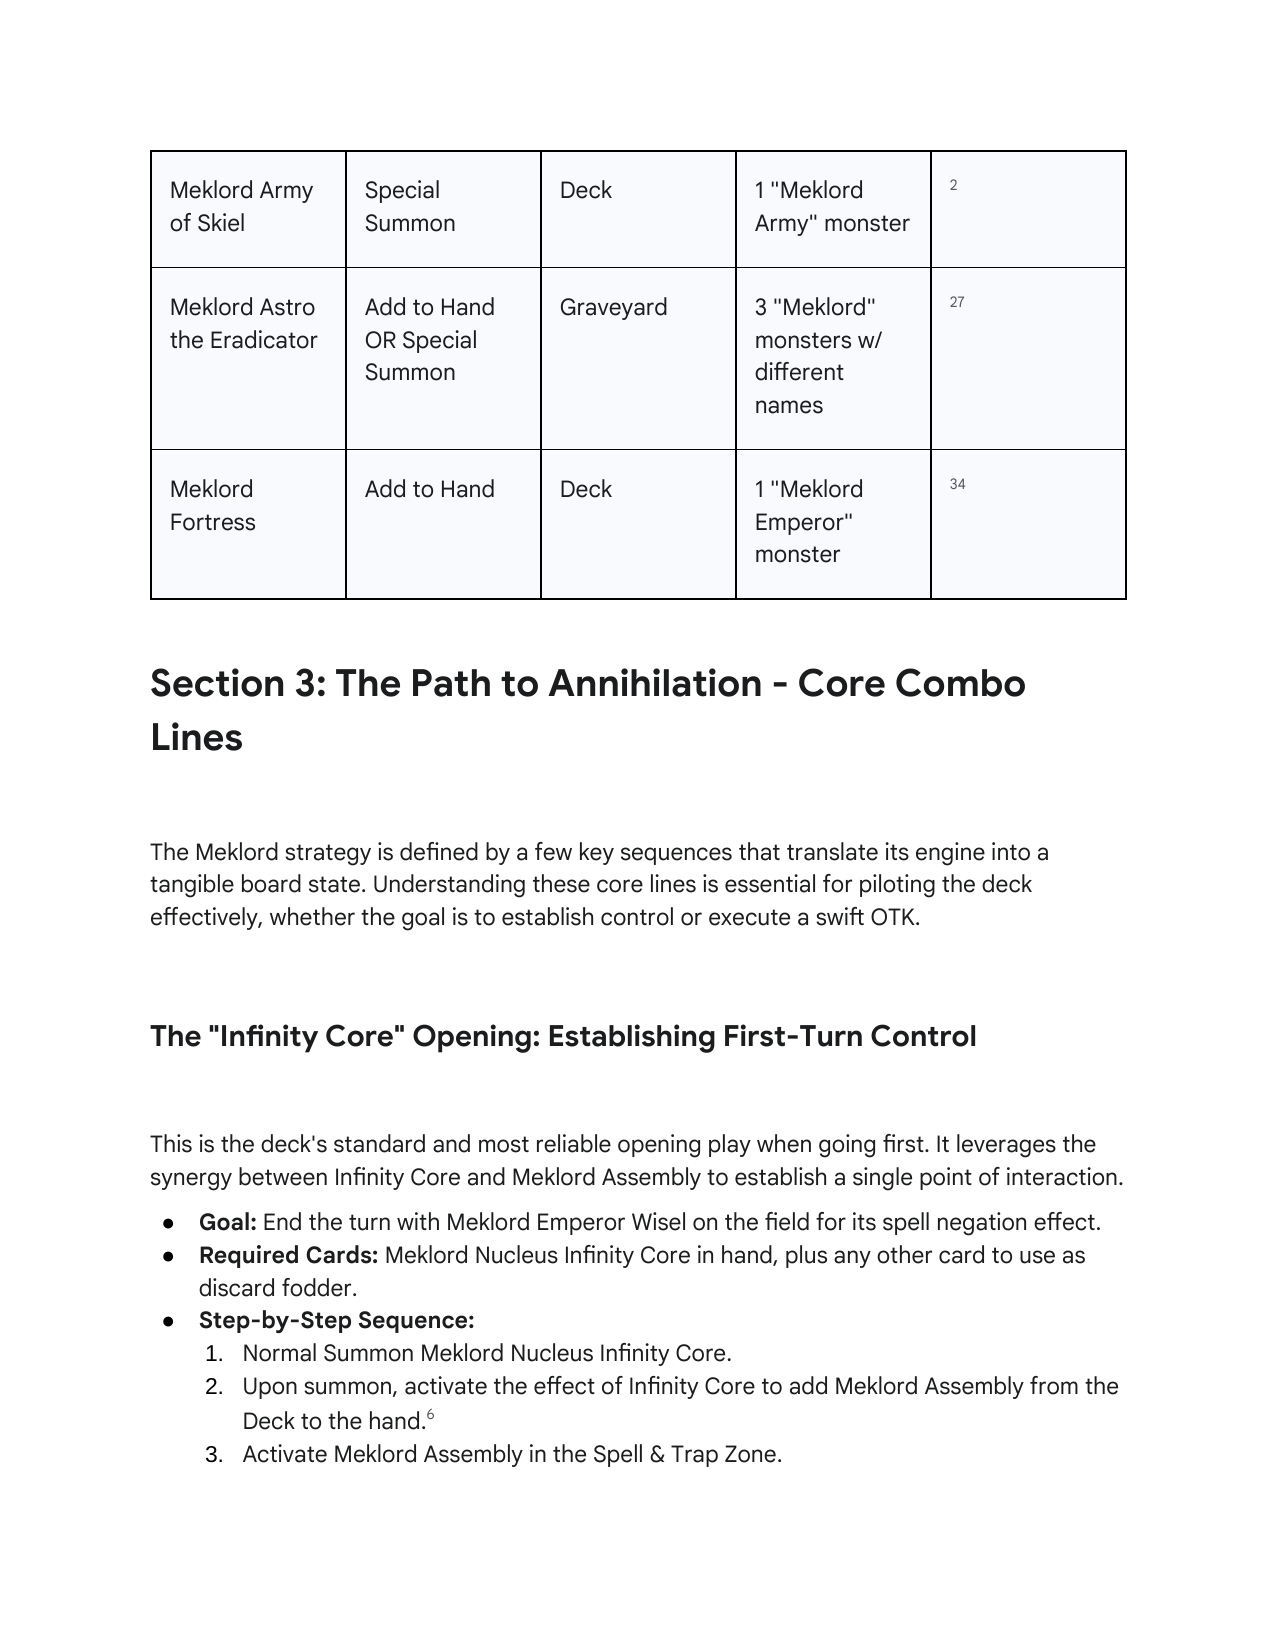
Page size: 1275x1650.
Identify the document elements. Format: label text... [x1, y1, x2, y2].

list Activate Meklord Assembly in the Spell & Trap Zone. [205, 1441, 1125, 1469]
list Step-by-Step Sequence: [161, 1306, 1125, 1335]
table_cell Meklord Army of Skiel [152, 152, 345, 267]
table_cell 3 "Meklord" monsters w/ different names [737, 268, 930, 449]
table_cell Add to Hand [347, 450, 540, 598]
subtitle Section 3: The Path to Annihilation - Core Combo Lines [150, 660, 1125, 761]
table_cell 1 "Meklord Emperor" monster [737, 450, 930, 598]
table_cell Deck [542, 450, 735, 598]
list Goal: End the turn with Meklord Emperor Wisel on the field for its spell negation effect. [161, 1208, 1125, 1237]
table_cell 27 [932, 268, 1125, 449]
table_cell 1 "Meklord Army" monster [737, 152, 930, 267]
table_cell Add to Hand OR Special Summon [347, 268, 540, 449]
table_cell Meklord Astro the Eradicator [152, 268, 345, 449]
list Upon summon, activate the effect of Infinity Core to add Meklord Assembly from the Deck to the hand.6 [205, 1372, 1125, 1436]
text The Meklord strategy is defined by a few key sequences that translate its engine into a tangible board state. Understanding these core lines is essential for piloting the deck effectively, whether the goal is to establish control or execute a swift OTK. [150, 838, 1125, 932]
table_cell 2 [932, 152, 1125, 267]
list Required Cards: Meklord Nucleus Infinity Core in hand, plus any other card to use as discard fodder. [161, 1241, 1125, 1302]
table_cell Graveyard [542, 268, 735, 449]
table_cell 34 [932, 450, 1125, 598]
subtitle The "Infinity Core" Opening: Establishing First-Turn Control [150, 1018, 1125, 1055]
list Normal Summon Meklord Nucleus Infinity Core. [205, 1339, 1125, 1368]
table_cell Meklord Fortress [152, 450, 345, 598]
text This is the deck's standard and most reliable opening play when going first. It leverages the synergy between Infinity Core and Meklord Assembly to establish a single point of interaction. [150, 1130, 1125, 1192]
table_cell Special Summon [347, 152, 540, 267]
table_cell Deck [542, 152, 735, 267]
